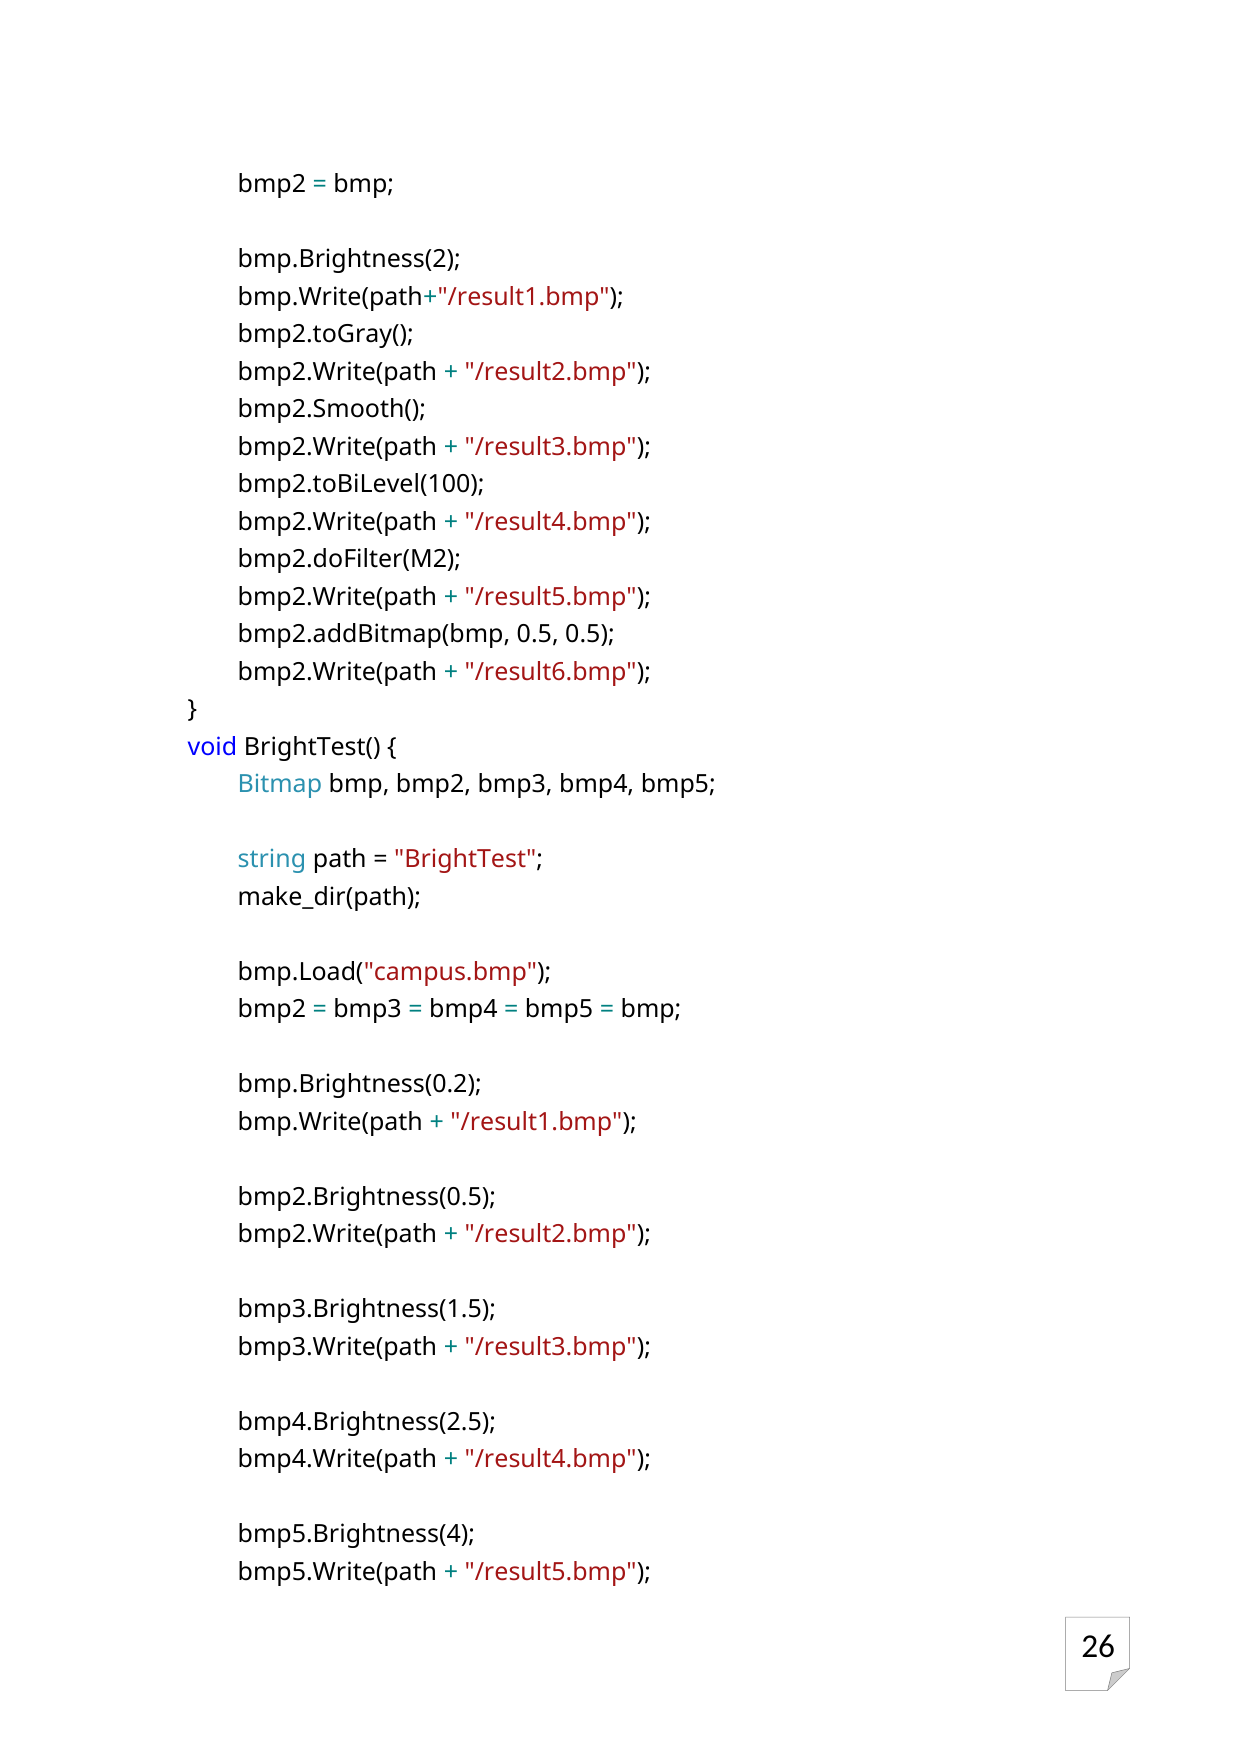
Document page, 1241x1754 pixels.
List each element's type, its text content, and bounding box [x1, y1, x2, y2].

text bmp2.Write(path + "/result2.bmp"); [187, 1214, 1053, 1252]
text bmp2.toBiLevel(100); [187, 464, 1053, 502]
text bmp2 = bmp; [187, 164, 1053, 202]
text bmp3.Brightness(1.5); [187, 1289, 1053, 1327]
text bmp4.Write(path + "/result4.bmp"); [187, 1439, 1053, 1477]
text bmp.Write(path+"/result1.bmp"); [187, 277, 1053, 314]
text Bitmap bmp, bmp2, bmp3, bmp4, bmp5; [187, 764, 1053, 802]
text bmp2.Write(path + "/result5.bmp"); [187, 577, 1053, 614]
text bmp2.Write(path + "/result2.bmp"); [187, 352, 1053, 389]
text bmp.Write(path + "/result1.bmp"); [187, 1102, 1053, 1139]
text bmp.Brightness(2); [187, 239, 1053, 277]
text bmp2.Write(path + "/result3.bmp"); [187, 427, 1053, 464]
text string path = "BrightTest"; [187, 839, 1053, 877]
text bmp3.Write(path + "/result3.bmp"); [187, 1327, 1053, 1364]
text bmp2.doFilter(M2); [187, 539, 1053, 577]
text bmp2 = bmp3 = bmp4 = bmp5 = bmp; [187, 989, 1053, 1027]
text bmp2.Write(path + "/result4.bmp"); [187, 502, 1053, 539]
text bmp.Brightness(0.2); [187, 1064, 1053, 1102]
text bmp2.Write(path + "/result6.bmp"); [187, 652, 1053, 689]
text bmp2.toGray(); [187, 314, 1053, 352]
text bmp2.Brightness(0.5); [187, 1177, 1053, 1214]
text } [187, 689, 1053, 727]
text bmp2.addBitmap(bmp, 0.5, 0.5); [187, 614, 1053, 652]
text void BrightTest() { [187, 727, 1053, 764]
text bmp2.Smooth(); [187, 389, 1053, 427]
text bmp5.Write(path + "/result5.bmp"); [187, 1552, 1053, 1589]
text make_dir(path); [187, 877, 1053, 914]
text bmp5.Brightness(4); [187, 1514, 1053, 1552]
text bmp4.Brightness(2.5); [187, 1402, 1053, 1439]
text bmp.Load("campus.bmp"); [187, 952, 1053, 989]
